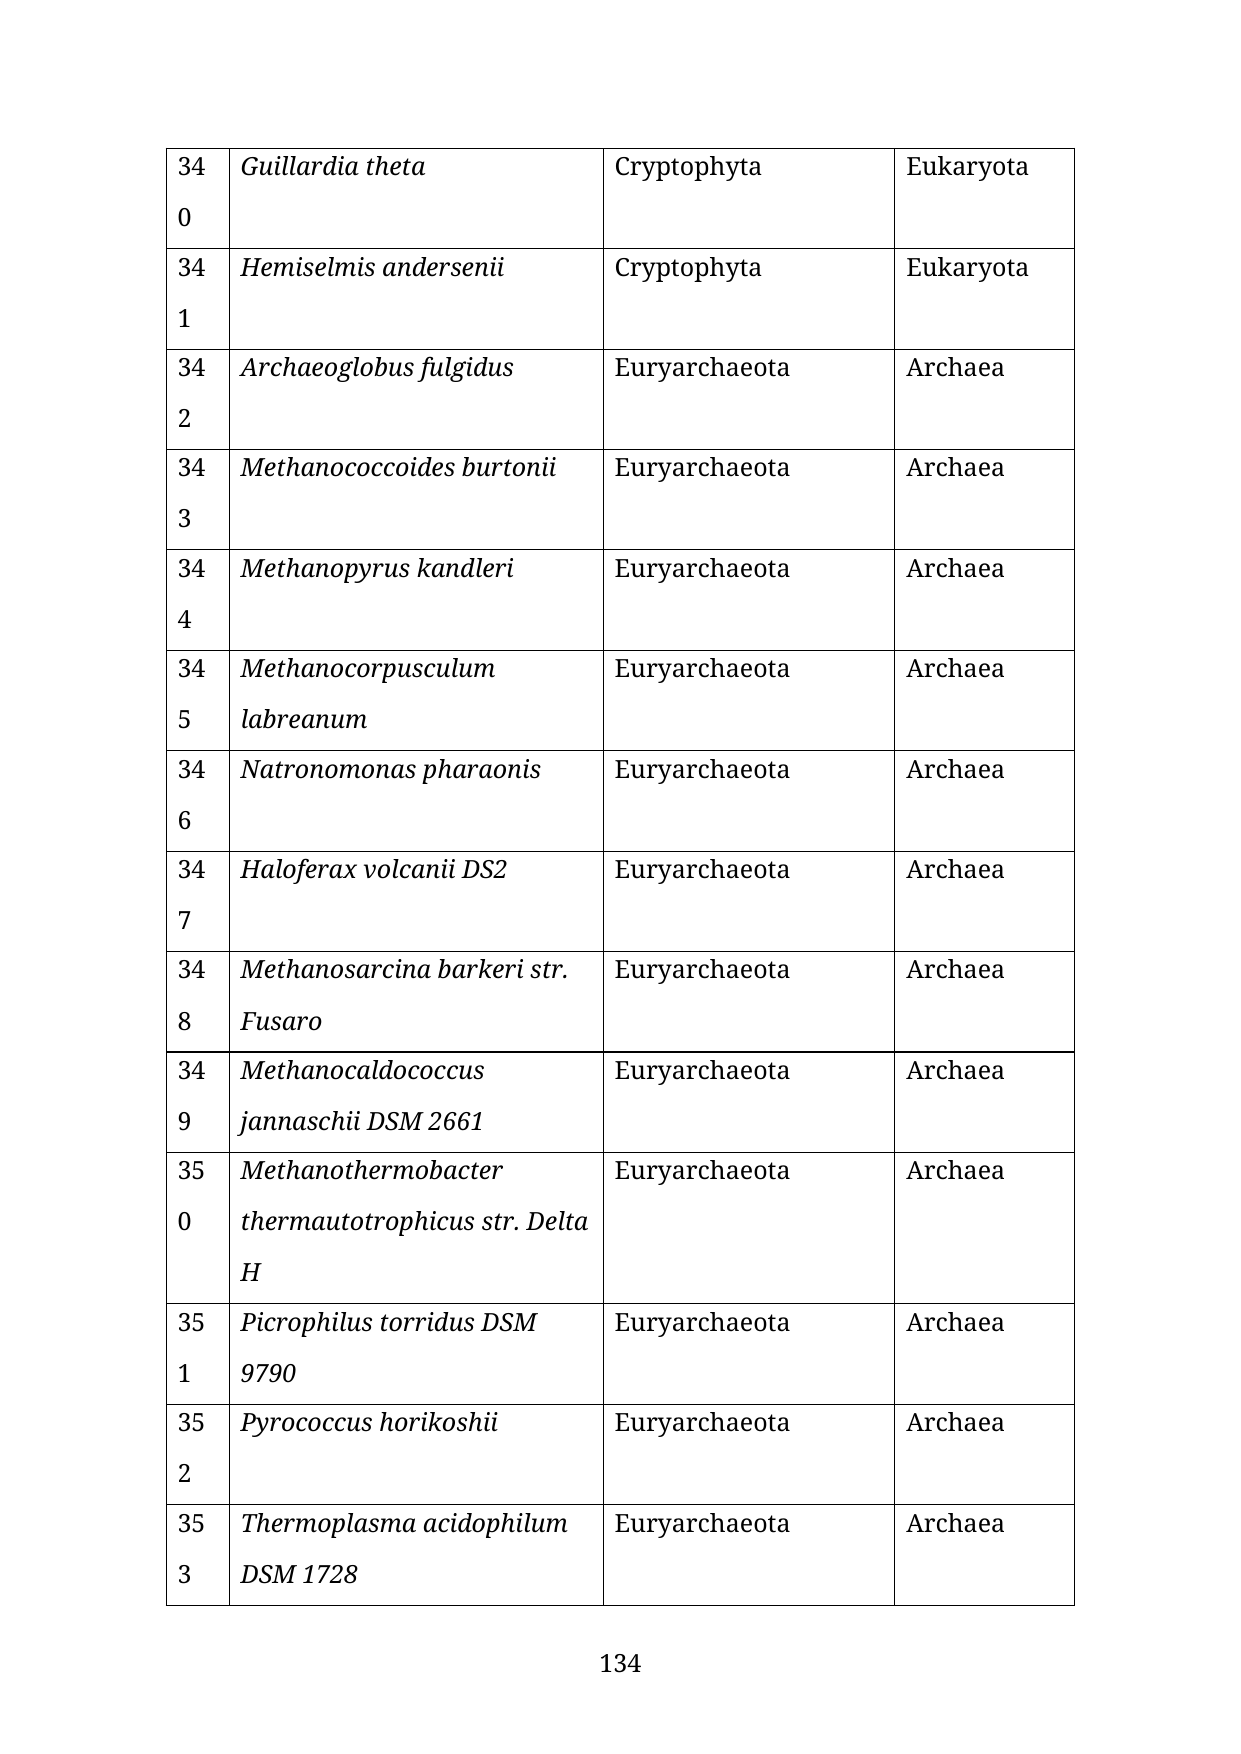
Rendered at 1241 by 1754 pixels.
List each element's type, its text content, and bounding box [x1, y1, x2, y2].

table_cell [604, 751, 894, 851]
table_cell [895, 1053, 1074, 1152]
table_cell 343 [167, 450, 229, 549]
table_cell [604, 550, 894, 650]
table_cell Eukaryota [895, 149, 1074, 248]
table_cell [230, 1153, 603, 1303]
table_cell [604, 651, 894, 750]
table_cell 341 [167, 249, 229, 348]
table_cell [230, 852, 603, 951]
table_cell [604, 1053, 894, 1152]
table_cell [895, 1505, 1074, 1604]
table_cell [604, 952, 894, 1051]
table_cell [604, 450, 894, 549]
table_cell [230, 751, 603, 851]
table_cell Eukaryota [895, 249, 1074, 348]
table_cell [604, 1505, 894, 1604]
table_cell 340 [167, 149, 229, 248]
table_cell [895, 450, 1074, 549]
table_cell 342 [167, 350, 229, 449]
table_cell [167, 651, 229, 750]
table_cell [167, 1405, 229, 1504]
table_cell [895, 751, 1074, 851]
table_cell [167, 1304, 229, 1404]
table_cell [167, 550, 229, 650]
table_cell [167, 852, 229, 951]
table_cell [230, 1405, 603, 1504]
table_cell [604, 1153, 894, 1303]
table_cell Guillardia theta [230, 149, 603, 248]
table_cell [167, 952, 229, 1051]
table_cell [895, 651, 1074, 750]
table_cell Euryarchaeota [604, 350, 894, 449]
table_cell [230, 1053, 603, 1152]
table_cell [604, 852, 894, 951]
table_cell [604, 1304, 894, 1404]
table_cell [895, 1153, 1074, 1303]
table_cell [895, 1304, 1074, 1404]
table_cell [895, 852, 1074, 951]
table_cell Cryptophyta [604, 249, 894, 348]
table_cell Archaeoglobus fulgidus [230, 350, 603, 449]
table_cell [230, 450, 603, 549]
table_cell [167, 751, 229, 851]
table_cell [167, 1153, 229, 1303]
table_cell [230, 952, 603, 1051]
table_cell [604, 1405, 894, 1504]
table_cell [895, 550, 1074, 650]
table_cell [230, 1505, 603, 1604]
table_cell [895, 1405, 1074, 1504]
table_cell Archaea [895, 350, 1074, 449]
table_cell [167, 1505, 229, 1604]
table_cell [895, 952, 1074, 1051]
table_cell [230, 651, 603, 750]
table_cell Hemiselmis andersenii [230, 249, 603, 348]
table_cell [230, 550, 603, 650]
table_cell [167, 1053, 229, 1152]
table_cell Cryptophyta [604, 149, 894, 248]
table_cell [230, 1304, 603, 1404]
